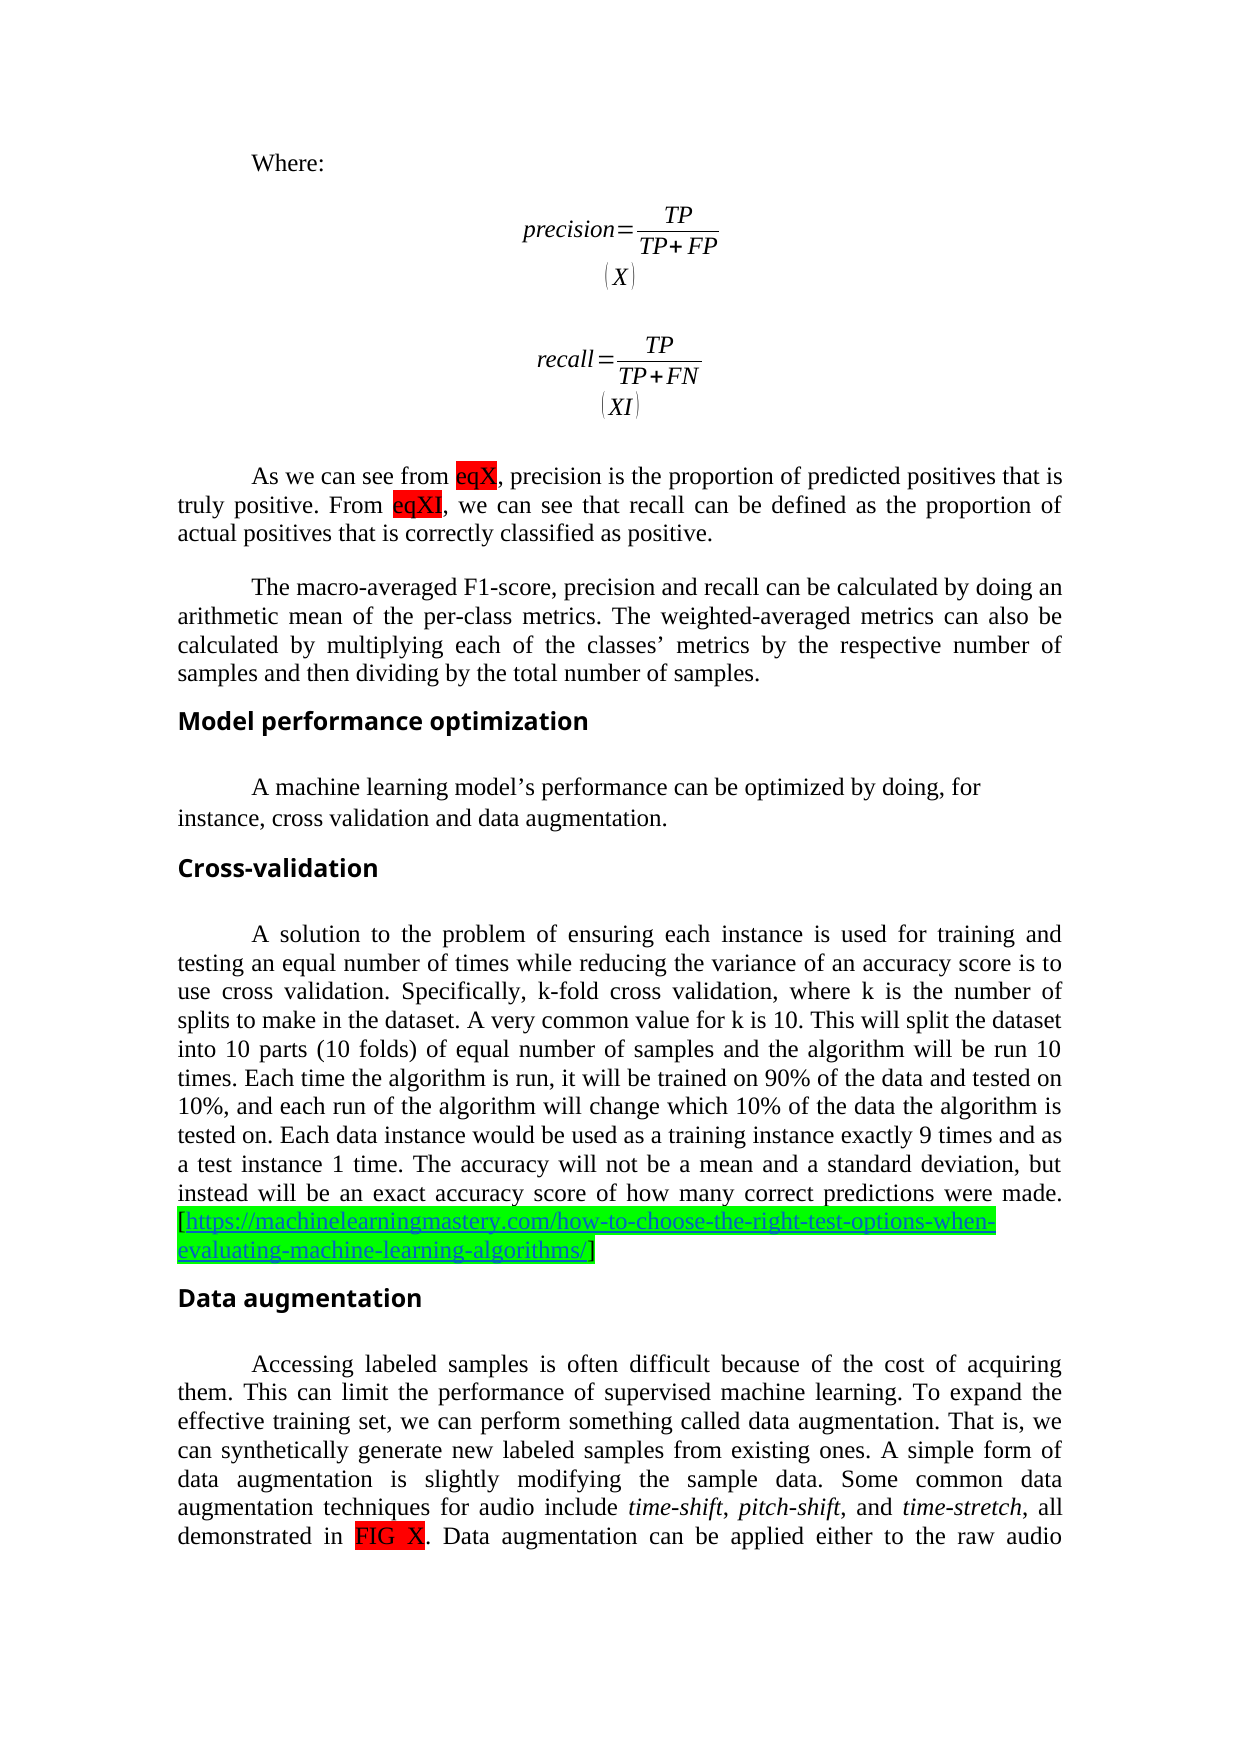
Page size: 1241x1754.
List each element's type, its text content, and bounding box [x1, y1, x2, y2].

text A machine learning model’s performance can be optimized by doing, for instance, cross validation and data augmentation. [177, 772, 1063, 832]
text The macro-averaged F1-score, precision and recall can be calculated by doing an arithmetic mean of the per-class metrics. The weighted-averaged metrics can also be calculated by multiplying each of the classes’ metrics by the respective number of samples and then dividing by the total number of samples. [177, 572, 1063, 687]
subtitle Cross-validation [177, 851, 1063, 885]
subtitle Data augmentation [177, 1281, 1063, 1314]
text As we can see from eqX, precision is the proportion of predicted positives that is truly positive. From eqXI, we can see that recall can be defined as the proportion of actual positives that is correctly classified as positive. [177, 461, 1063, 547]
text A solution to the problem of ensuring each instance is used for training and testing an equal number of times while reducing the variance of an accuracy score is to use cross validation. Specifically, k-fold cross validation, where k is the number of splits to make in the dataset. A very common value for k is 10. This will split the dataset into 10 parts (10 folds) of equal number of samples and the algorithm will be run 10 times. Each time the algorithm is run, it will be trained on 90% of the data and tested on 10%, and each run of the algorithm will change which 10% of the data the algorithm is tested on. Each data instance would be used as a training instance exactly 9 times and as a test instance 1 time. The accuracy will not be a mean and a standard deviation, but instead will be an exact accuracy score of how many correct predictions were made. [https://machinelearningmastery.com/how-to-choose-the-right-test-options-when-evaluating-machine-learning-algorithms/] [177, 919, 1063, 1264]
text Where: [251, 148, 1063, 176]
subtitle Model performance optimization [177, 704, 1063, 738]
